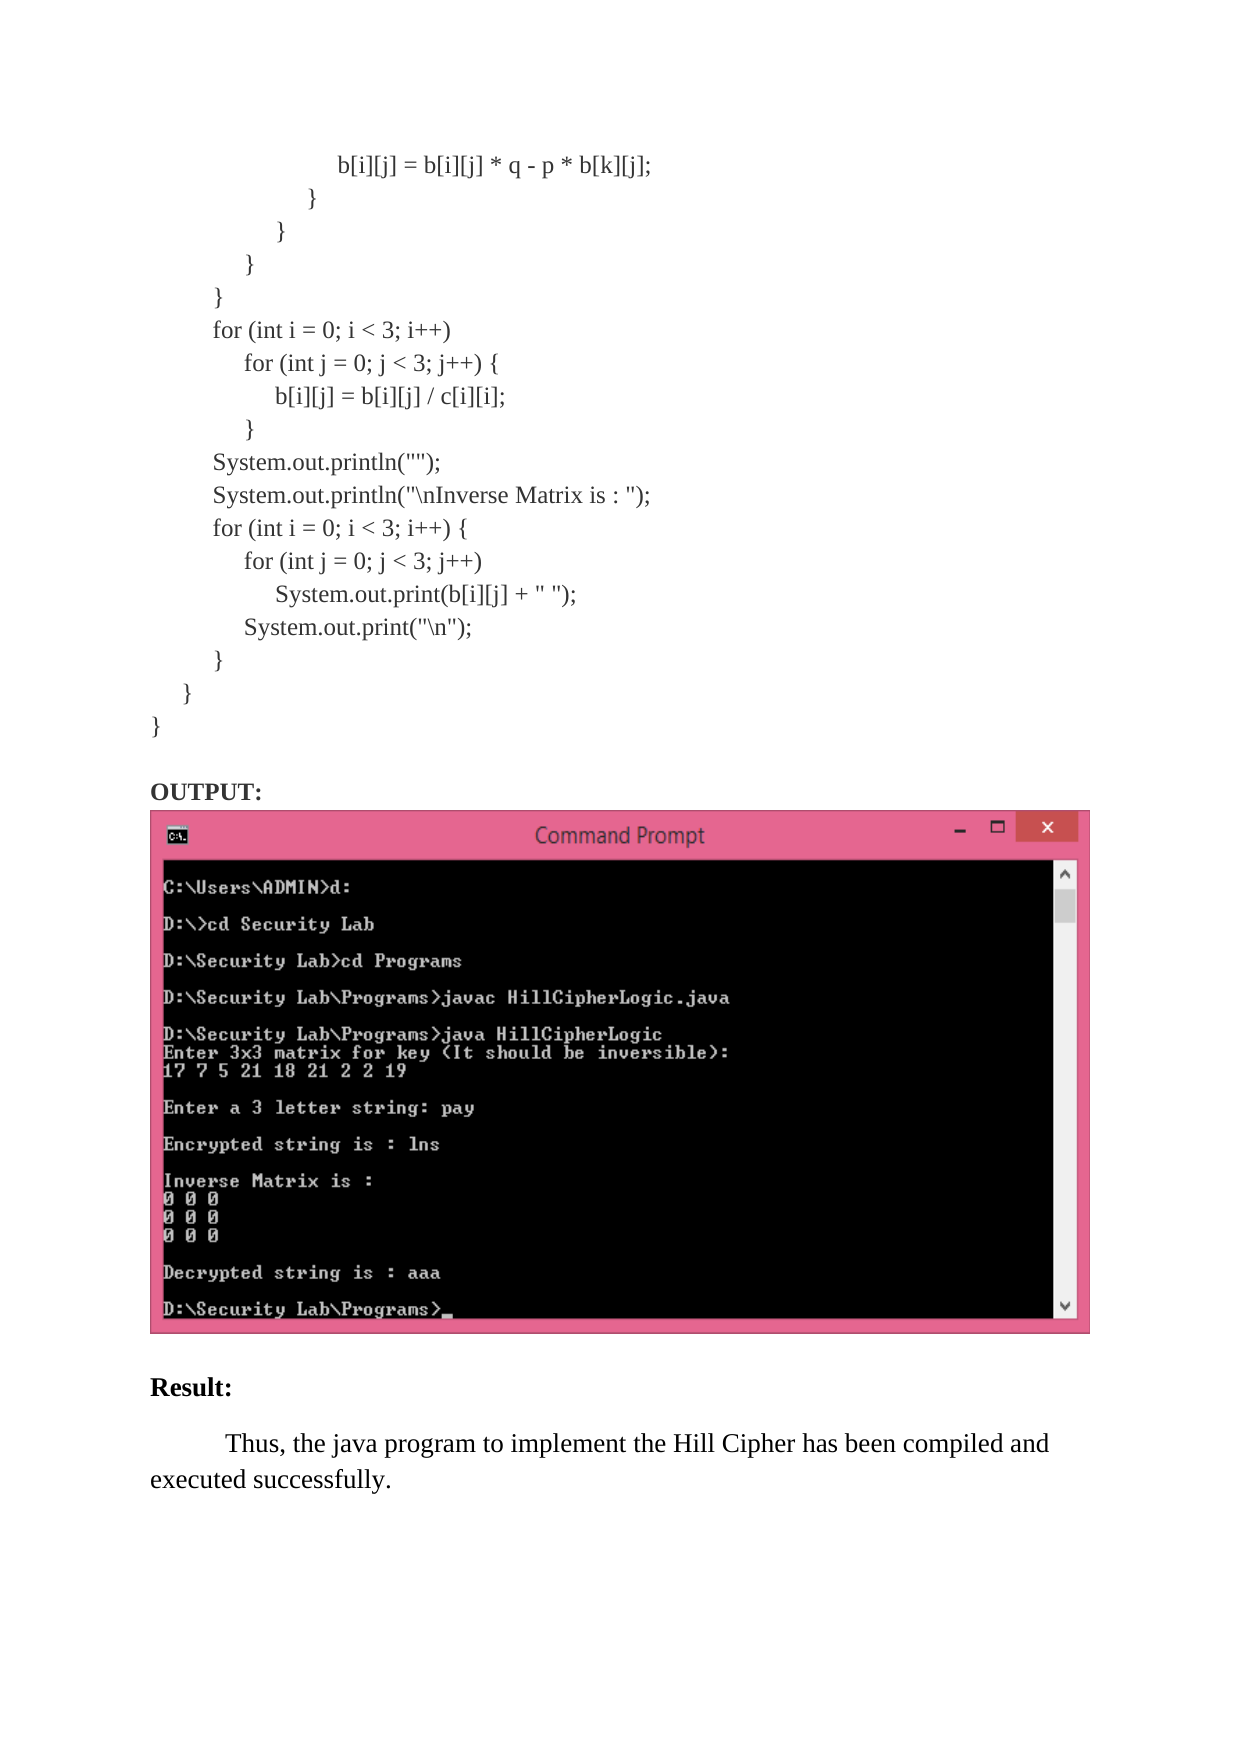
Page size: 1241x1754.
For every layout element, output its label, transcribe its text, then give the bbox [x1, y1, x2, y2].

text } [150, 183, 1137, 212]
text for (int i = 0; i < 3; i++) { [150, 513, 1137, 542]
text for (int j = 0; j < 3; j++) [150, 546, 1137, 575]
text Thus, the java program to implement the Hill Cipher has been compiled and executed successfully. [150, 1427, 1137, 1494]
text OUTPUT: [150, 777, 1137, 806]
text b[i][j] = b[i][j] / c[i][i]; [150, 381, 1137, 410]
text for (int j = 0; j < 3; j++) { [150, 348, 1137, 377]
text } [150, 282, 1137, 311]
text } [150, 414, 1137, 443]
text } [150, 216, 1137, 245]
text } [150, 249, 1137, 278]
text System.out.print(b[i][j] + " "); [150, 579, 1137, 608]
text } [150, 645, 1137, 674]
text System.out.println(""); [150, 447, 1137, 476]
text for (int i = 0; i < 3; i++) [150, 315, 1137, 344]
text } [150, 711, 1137, 740]
picture [150, 810, 1090, 1334]
text Result: [150, 1371, 1137, 1402]
text System.out.println("\nInverse Matrix is : "); [150, 480, 1137, 509]
text b[i][j] = b[i][j] * q - p * b[k][j]; [150, 150, 1137, 179]
text } [150, 678, 1137, 707]
text System.out.print("\n"); [150, 612, 1137, 641]
